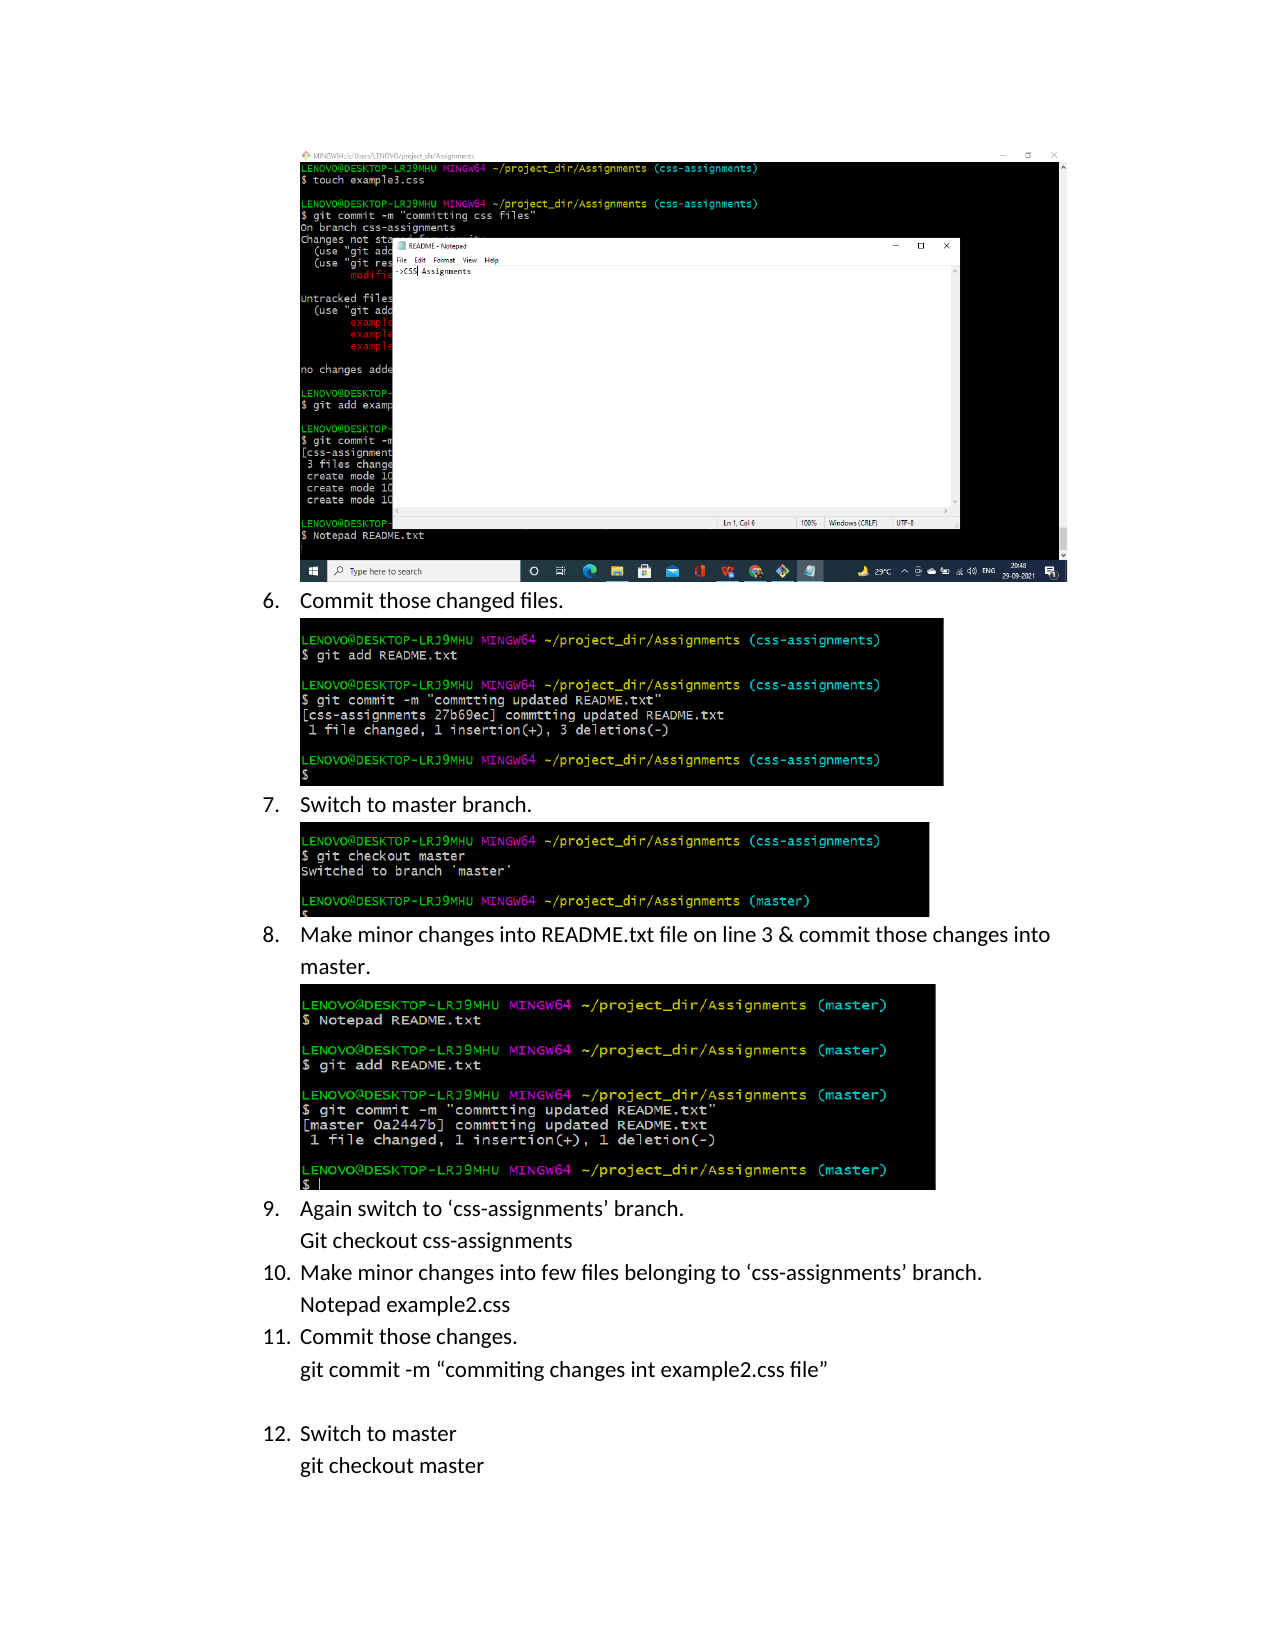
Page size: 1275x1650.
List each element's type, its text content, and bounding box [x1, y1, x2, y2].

picture [300, 984, 936, 1190]
list Make minor changes into README.txt file on line 3 & commit those changes into master. [262, 920, 1125, 980]
list git checkout master [262, 1451, 1125, 1479]
list Switch to master branch. [262, 790, 1125, 818]
list Notepad example2.css [262, 1290, 1125, 1318]
picture [300, 618, 944, 786]
list Make minor changes into few files belonging to ‘css-assignments’ branch. [262, 1258, 1125, 1286]
list Git checkout css-assignments [262, 1226, 1125, 1254]
picture [300, 150, 1068, 582]
list Commit those changed files. [262, 586, 1125, 614]
list git commit -m “commiting changes int example2.css file” [262, 1355, 1125, 1383]
list Switch to master [262, 1419, 1125, 1447]
list Again switch to ‘css-assignments’ branch. [262, 1194, 1125, 1222]
picture [300, 822, 930, 917]
list Commit those changes. [262, 1322, 1125, 1351]
